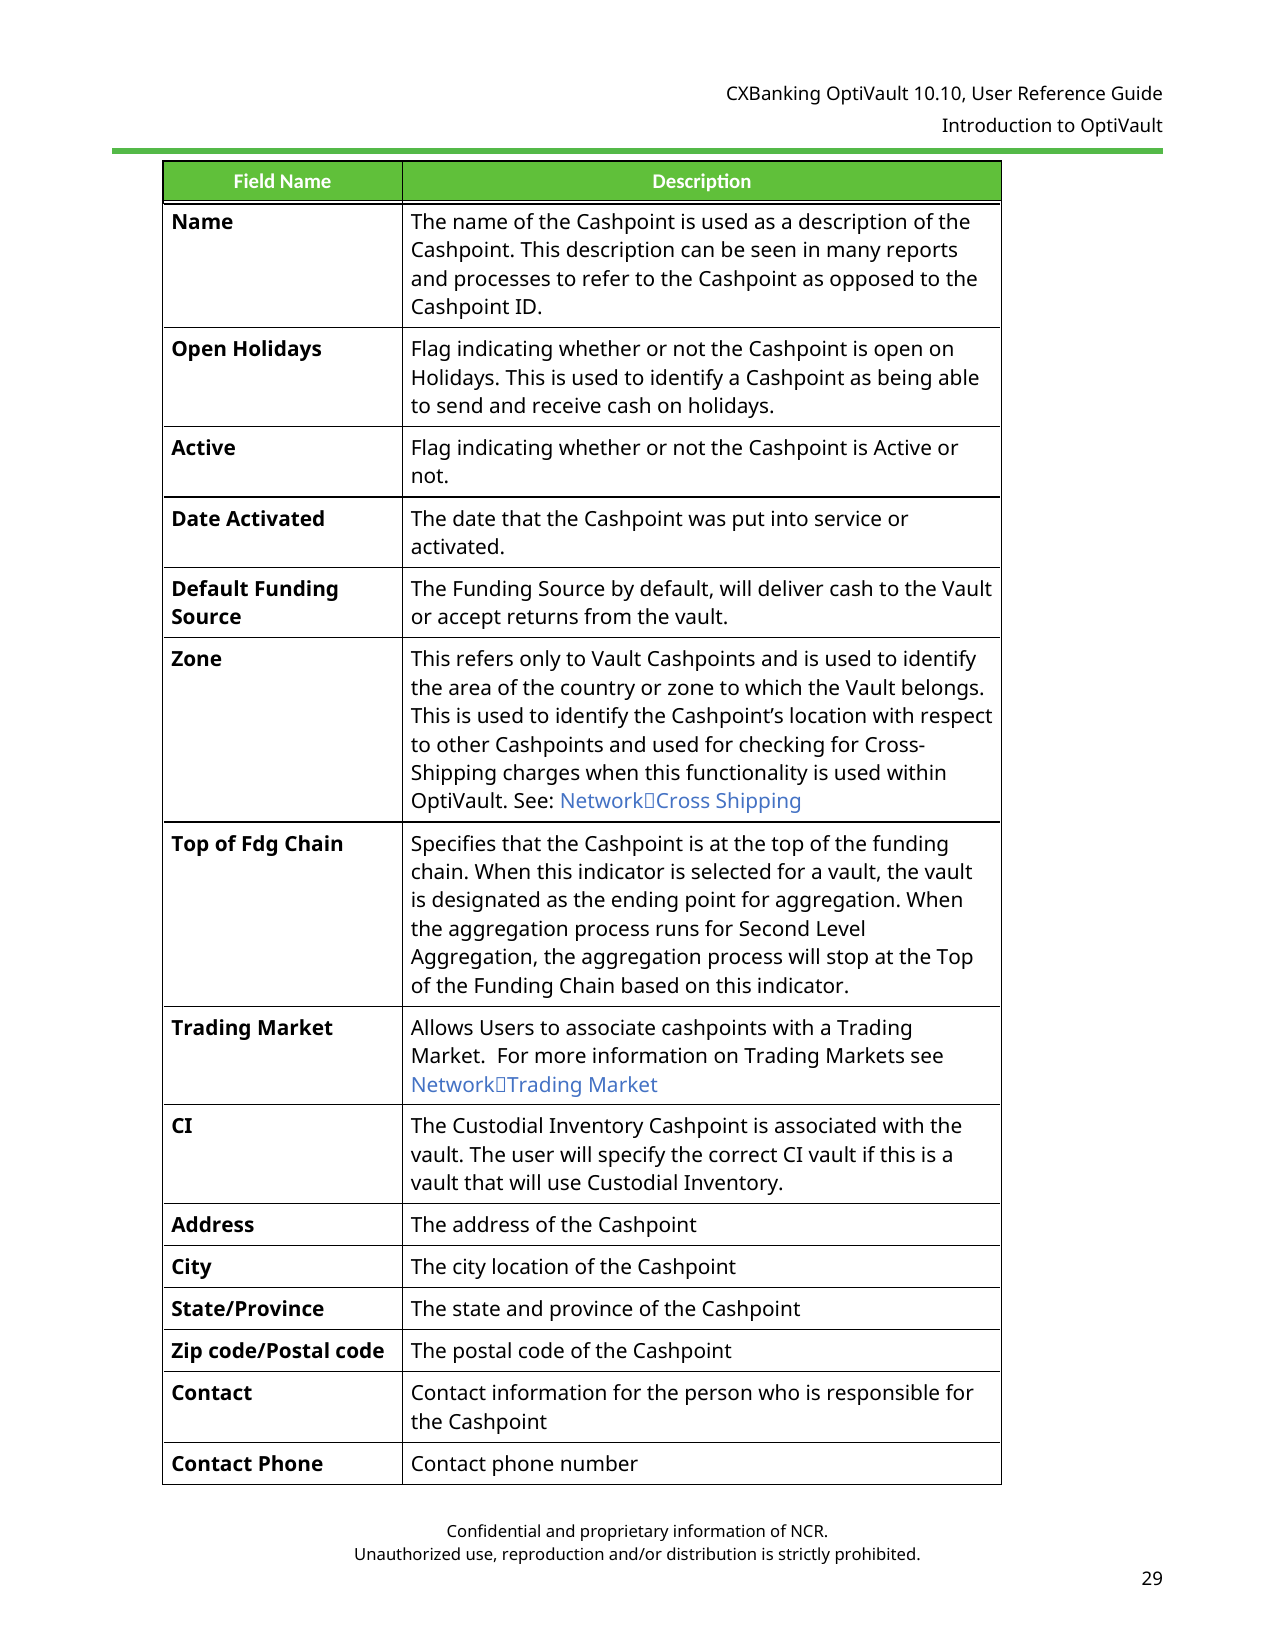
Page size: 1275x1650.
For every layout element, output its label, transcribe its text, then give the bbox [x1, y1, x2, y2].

table_cell Contact information for the person who is responsible for the Cashpoint [403, 1371, 1001, 1442]
table_cell Specifies that the Cashpoint is at the top of the funding chain. When this indicator is selected for a vault, the vault is designated as the ending point for aggregation. When the aggregation process runs for Second Level Aggregation, the aggregation process will stop at the Top of the Funding Chain based on this indicator. [403, 821, 1001, 1006]
table_cell Name [163, 204, 402, 327]
table_cell The address of the Cashpoint [403, 1203, 1001, 1245]
table_cell Default Funding Source [163, 568, 402, 637]
table_cell The state and province of the Cashpoint [403, 1287, 1001, 1329]
table_cell Allows Users to associate cashpoints with a Trading Market. For more information on Trading Markets see NetworkTrading Market [403, 1006, 1001, 1104]
table_cell CI [163, 1105, 402, 1203]
table_cell Open Holidays [163, 328, 402, 426]
table_cell Top of Fdg Chain [163, 822, 402, 1006]
table_cell Zone [163, 638, 402, 821]
table_cell Contact [163, 1372, 402, 1442]
table_cell Active [163, 427, 402, 496]
table_cell Contact phone number [403, 1442, 1001, 1483]
table_cell The postal code of the Cashpoint [403, 1329, 1001, 1371]
table_header Field Name [164, 162, 402, 200]
table_cell Zip code/Postal code [163, 1330, 402, 1371]
table_cell This refers only to Vault Cashpoints and is used to identify the area of the country or zone to which the Vault belongs. This is used to identify the Cashpoint’s location with respect to other Cashpoints and used for checking for Cross-Shipping charges when this functionality is used within OptiVault. See: NetworkCross Shipping [403, 637, 1001, 821]
table_cell The Custodial Inventory Cashpoint is associated with the vault. The user will specify the correct CI vault if this is a vault that will use Custodial Inventory. [403, 1104, 1001, 1203]
table_cell Date Activated [163, 497, 402, 567]
table_cell The Funding Source by default, will deliver cash to the Vault or accept returns from the vault. [403, 567, 1001, 637]
table_cell The date that the Cashpoint was put into service or activated. [403, 496, 1001, 567]
table_header Description [403, 162, 1001, 200]
table_cell The city location of the Cashpoint [403, 1245, 1001, 1287]
table_cell State/Province [163, 1288, 402, 1329]
table_cell Trading Market [163, 1007, 402, 1104]
table_cell Address [163, 1204, 402, 1245]
table_cell Flag indicating whether or not the Cashpoint is Active or not. [403, 426, 1001, 496]
table_cell The name of the Cashpoint is used as a description of the Cashpoint. This description can be seen in many reports and processes to refer to the Cashpoint as opposed to the Cashpoint ID. [403, 201, 1001, 327]
table_cell City [163, 1246, 402, 1287]
table_cell Flag indicating whether or not the Cashpoint is open on Holidays. This is used to identify a Cashpoint as being able to send and receive cash on holidays. [403, 327, 1001, 426]
table_cell Contact Phone [163, 1443, 402, 1483]
